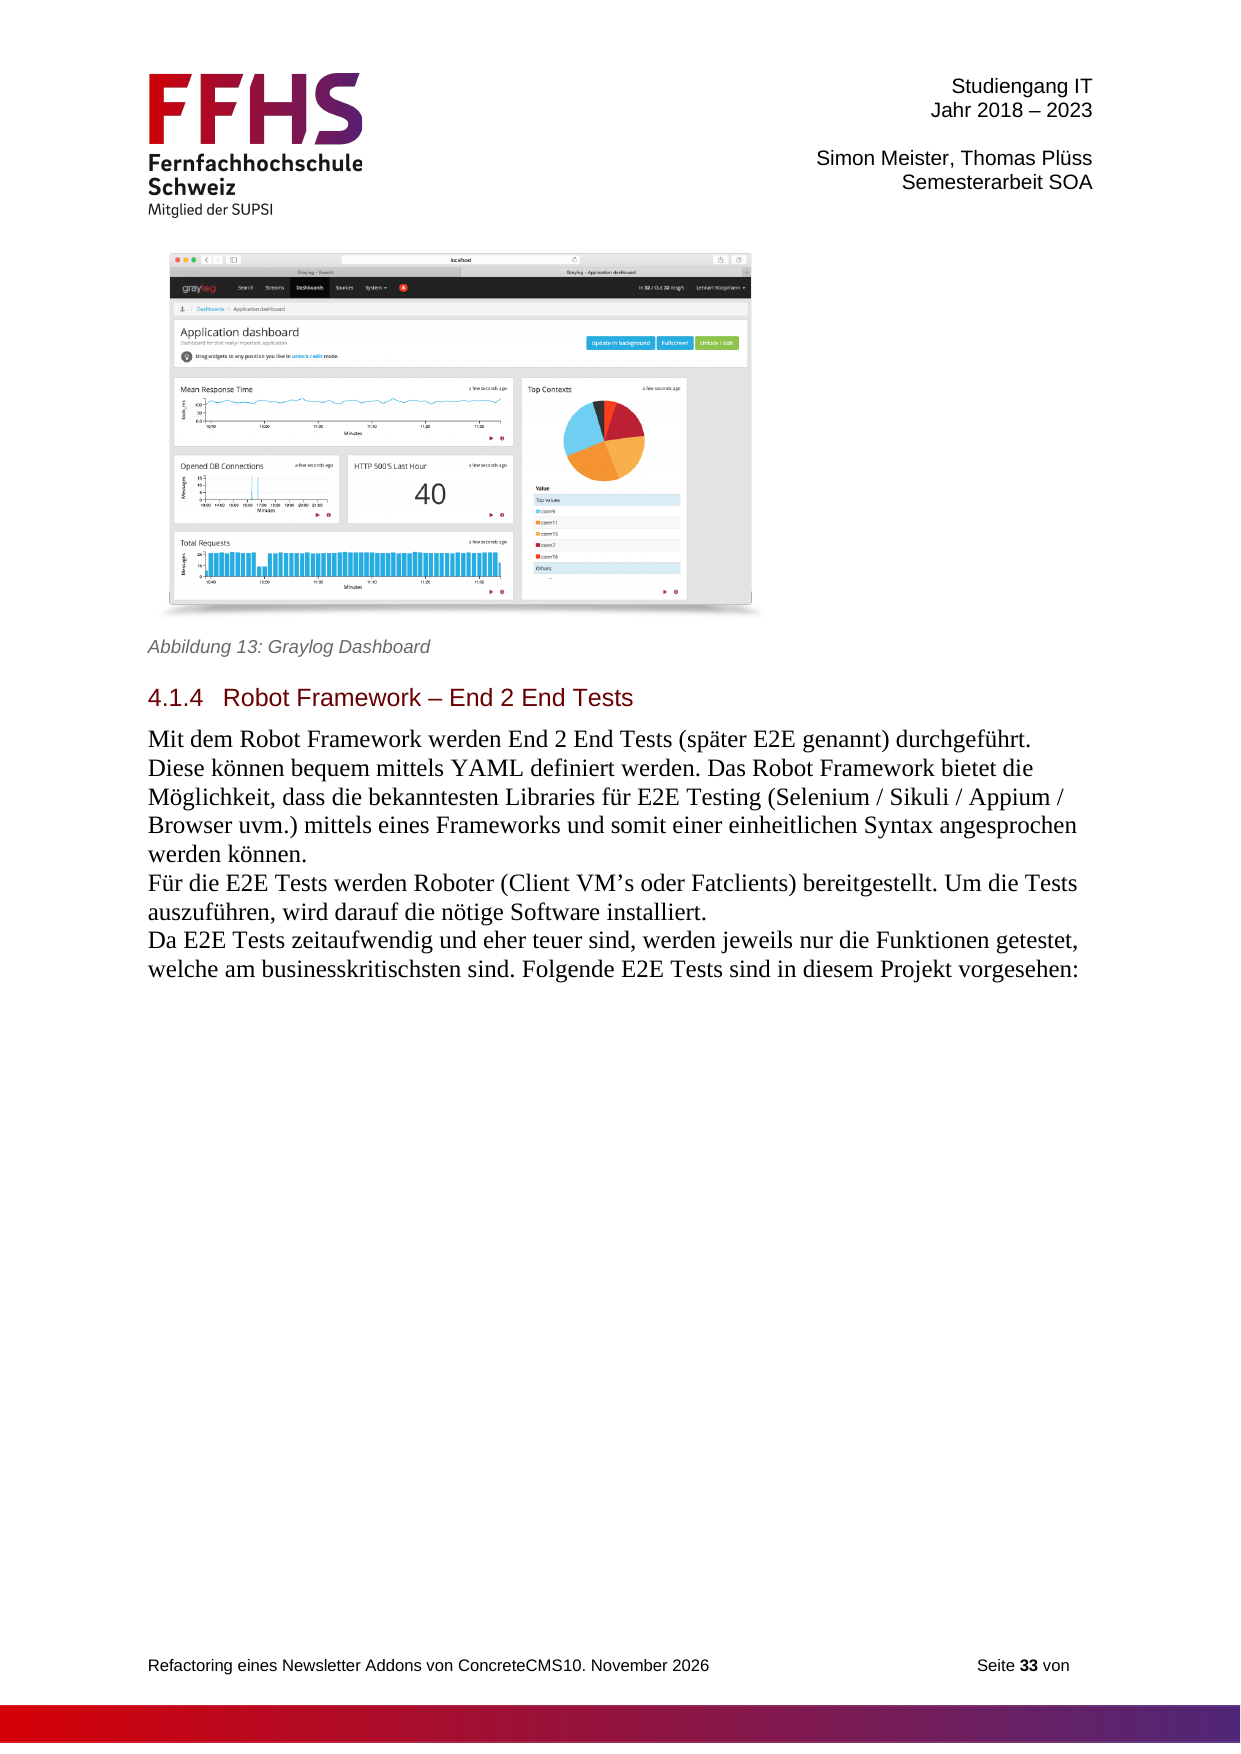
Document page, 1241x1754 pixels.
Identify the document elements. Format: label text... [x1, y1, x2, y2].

subtitle Robot Framework – End 2 End Tests [148, 683, 1092, 712]
text Abbildung 13: Graylog Dashboard [148, 636, 1092, 658]
picture [0, 1705, 1241, 1743]
text Für die E2E Tests werden Roboter (Client VM’s oder Fatclients) bereitgestellt. Um die Tests auszuführen, wird darauf die nötige Software installiert. [148, 868, 1092, 925]
picture [148, 73, 363, 218]
text Da E2E Tests zeitaufwendig und eher teuer sind, werden jeweils nur die Funktionen getestet, welche am businesskritischsten sind. Folgende E2E Tests sind in diesem Projekt vorgesehen: [148, 925, 1092, 983]
text Mit dem Robot Framework werden End 2 End Tests (später E2E genannt) durchgeführt. Diese können bequem mittels YAML definiert werden. Das Robot Framework bietet die Möglichkeit, dass die bekanntesten Libraries für E2E Testing (Selenium / Sikuli / Appium / Browser uvm.) mittels eines Frameworks und somit einer einheitlichen Syntax angesprochen werden können. [148, 724, 1092, 868]
picture [147, 239, 773, 637]
